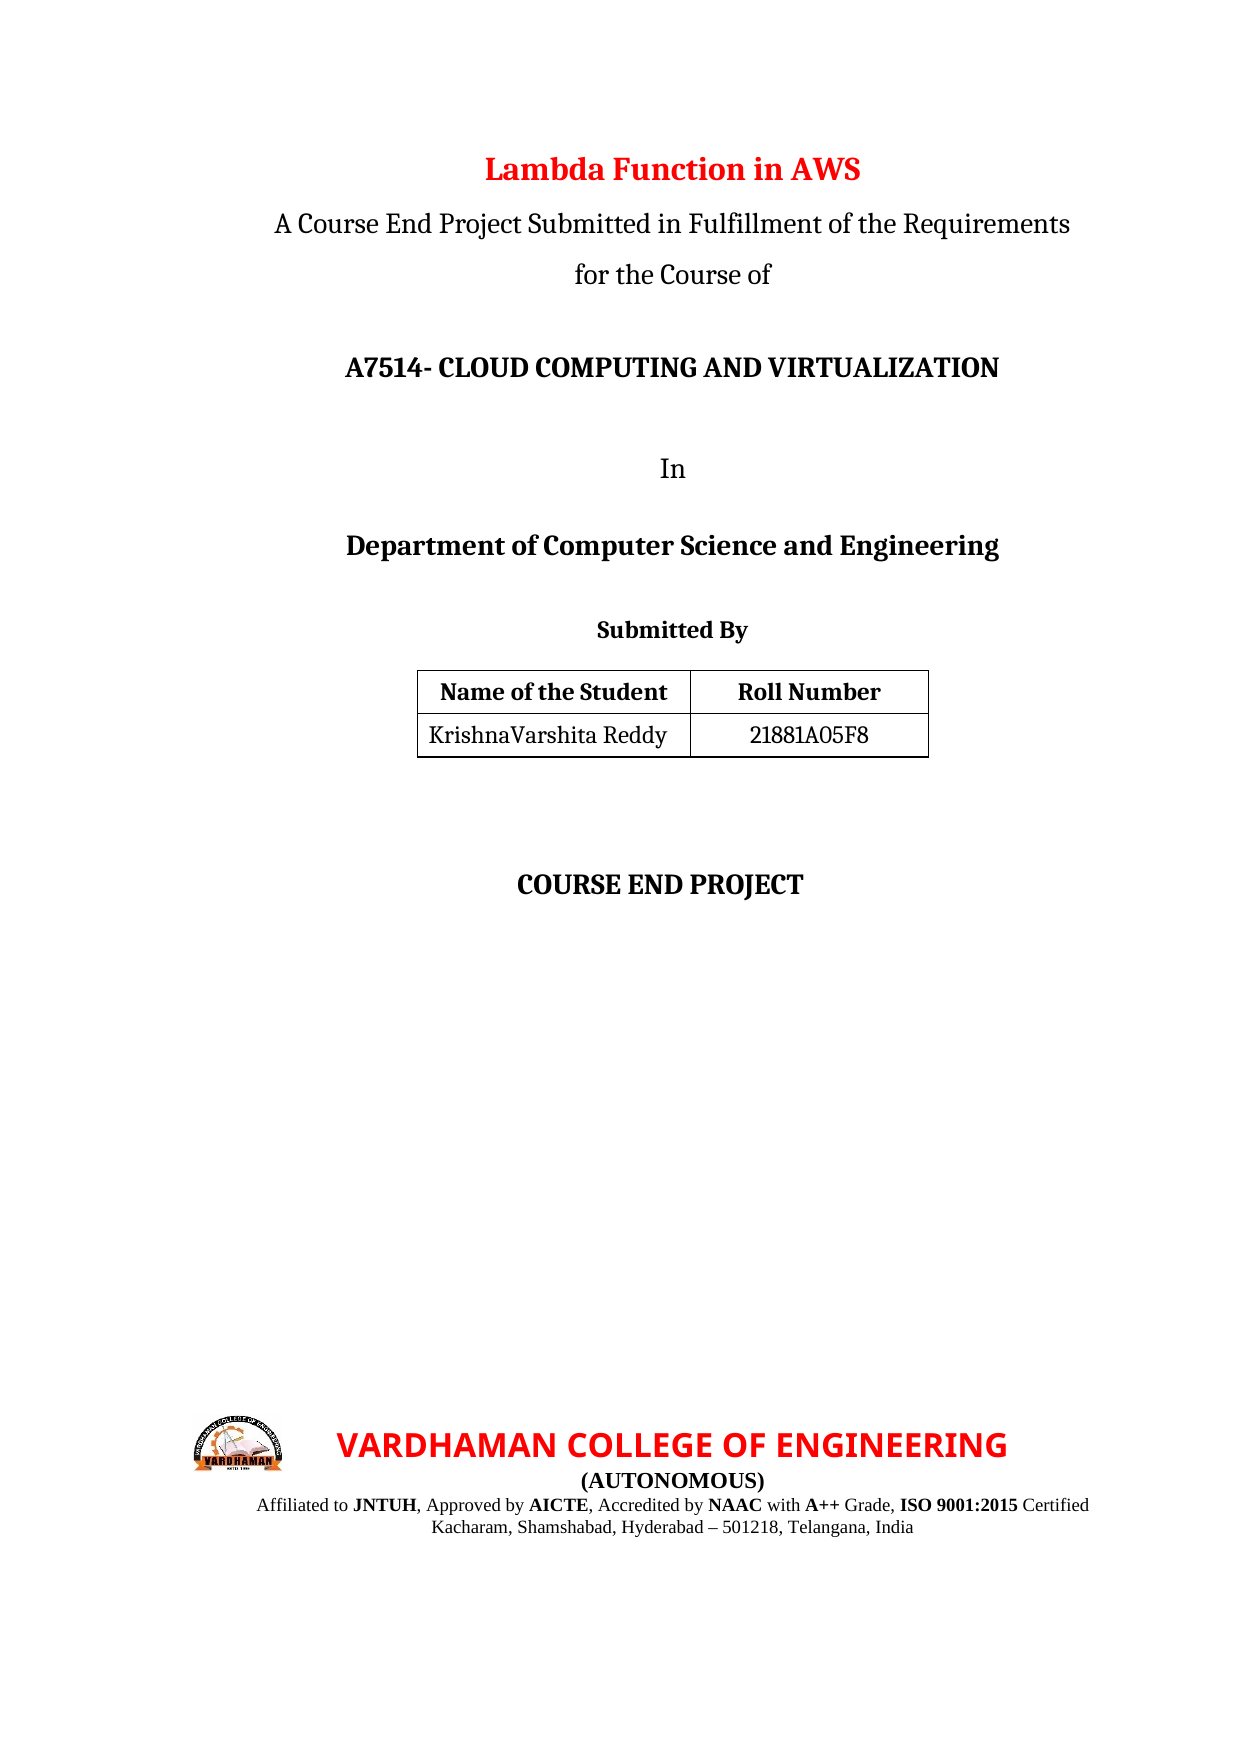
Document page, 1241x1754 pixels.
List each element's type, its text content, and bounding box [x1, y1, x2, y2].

text (AUTONOMOUS) [225, 1468, 1120, 1494]
table_cell 21881A05F8 [691, 714, 928, 756]
table_header COURSE END PROJECT [431, 864, 889, 906]
text A7514- CLOUD COMPUTING AND VIRTUALIZATION [225, 351, 1120, 385]
text Affiliated to JNTUH, Approved by AICTE, Accredited by NAAC with A++ Grade, ISO 9001:2015 Certified [225, 1494, 1120, 1516]
text Kacharam, Shamshabad, Hyderabad – 501218, Telangana, India [225, 1516, 1120, 1537]
text VARDHAMAN COLLEGE OF ENGINEERING [283, 1422, 1120, 1468]
table_header Name of the Student [418, 671, 690, 713]
text A Course End Project Submitted in Fulfillment of the Requirements [225, 207, 1120, 241]
text for the Course of [225, 258, 1120, 291]
subtitle Department of Computer Science and Engineering [225, 529, 1120, 562]
table_cell KrishnaVarshita Reddy [418, 714, 690, 756]
table_header Roll Number [691, 671, 928, 713]
text Lambda Function in AWS [225, 150, 1120, 188]
text In [225, 452, 1120, 485]
picture [192, 1414, 283, 1472]
text Submitted By [225, 616, 1120, 645]
